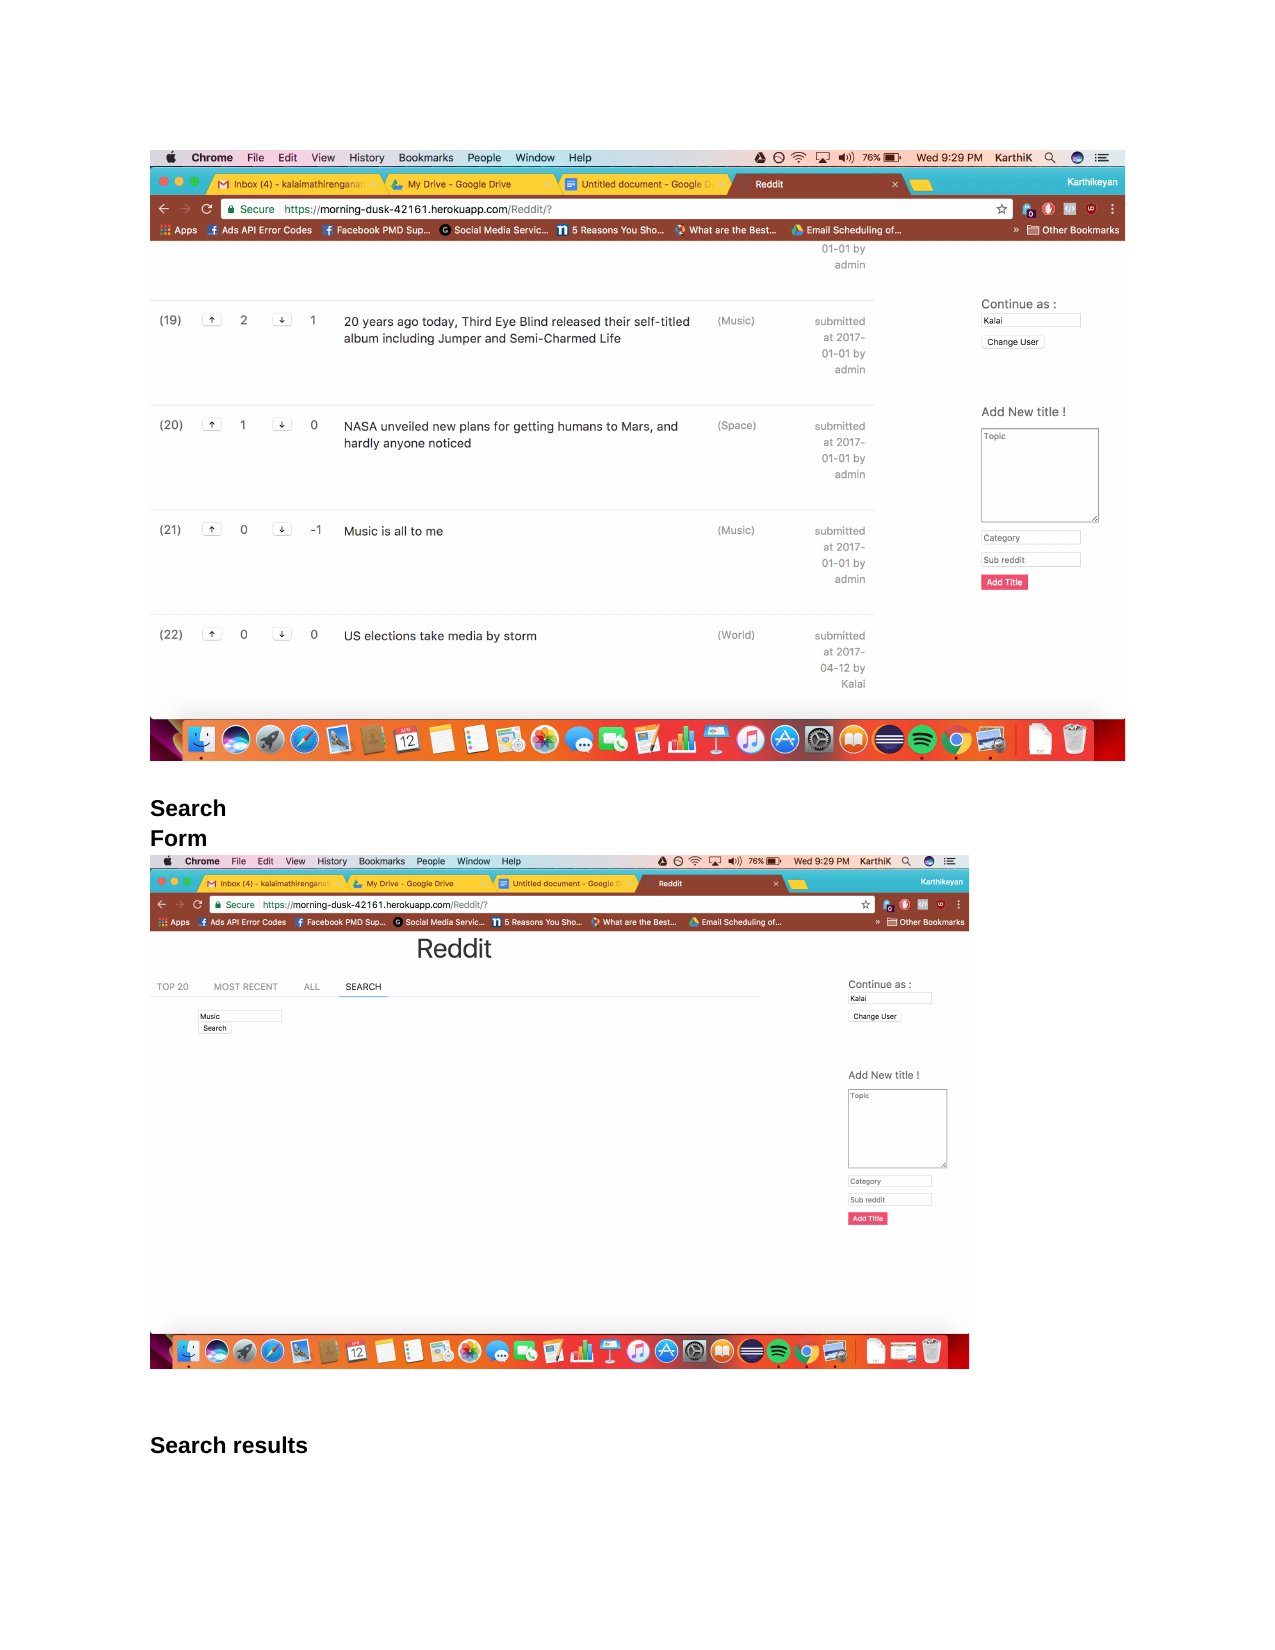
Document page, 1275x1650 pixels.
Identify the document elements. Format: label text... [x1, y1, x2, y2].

text Search [150, 794, 1125, 821]
text Form [150, 825, 1125, 851]
picture [150, 855, 970, 1369]
picture [150, 150, 1125, 761]
text Search results [150, 1432, 1125, 1459]
